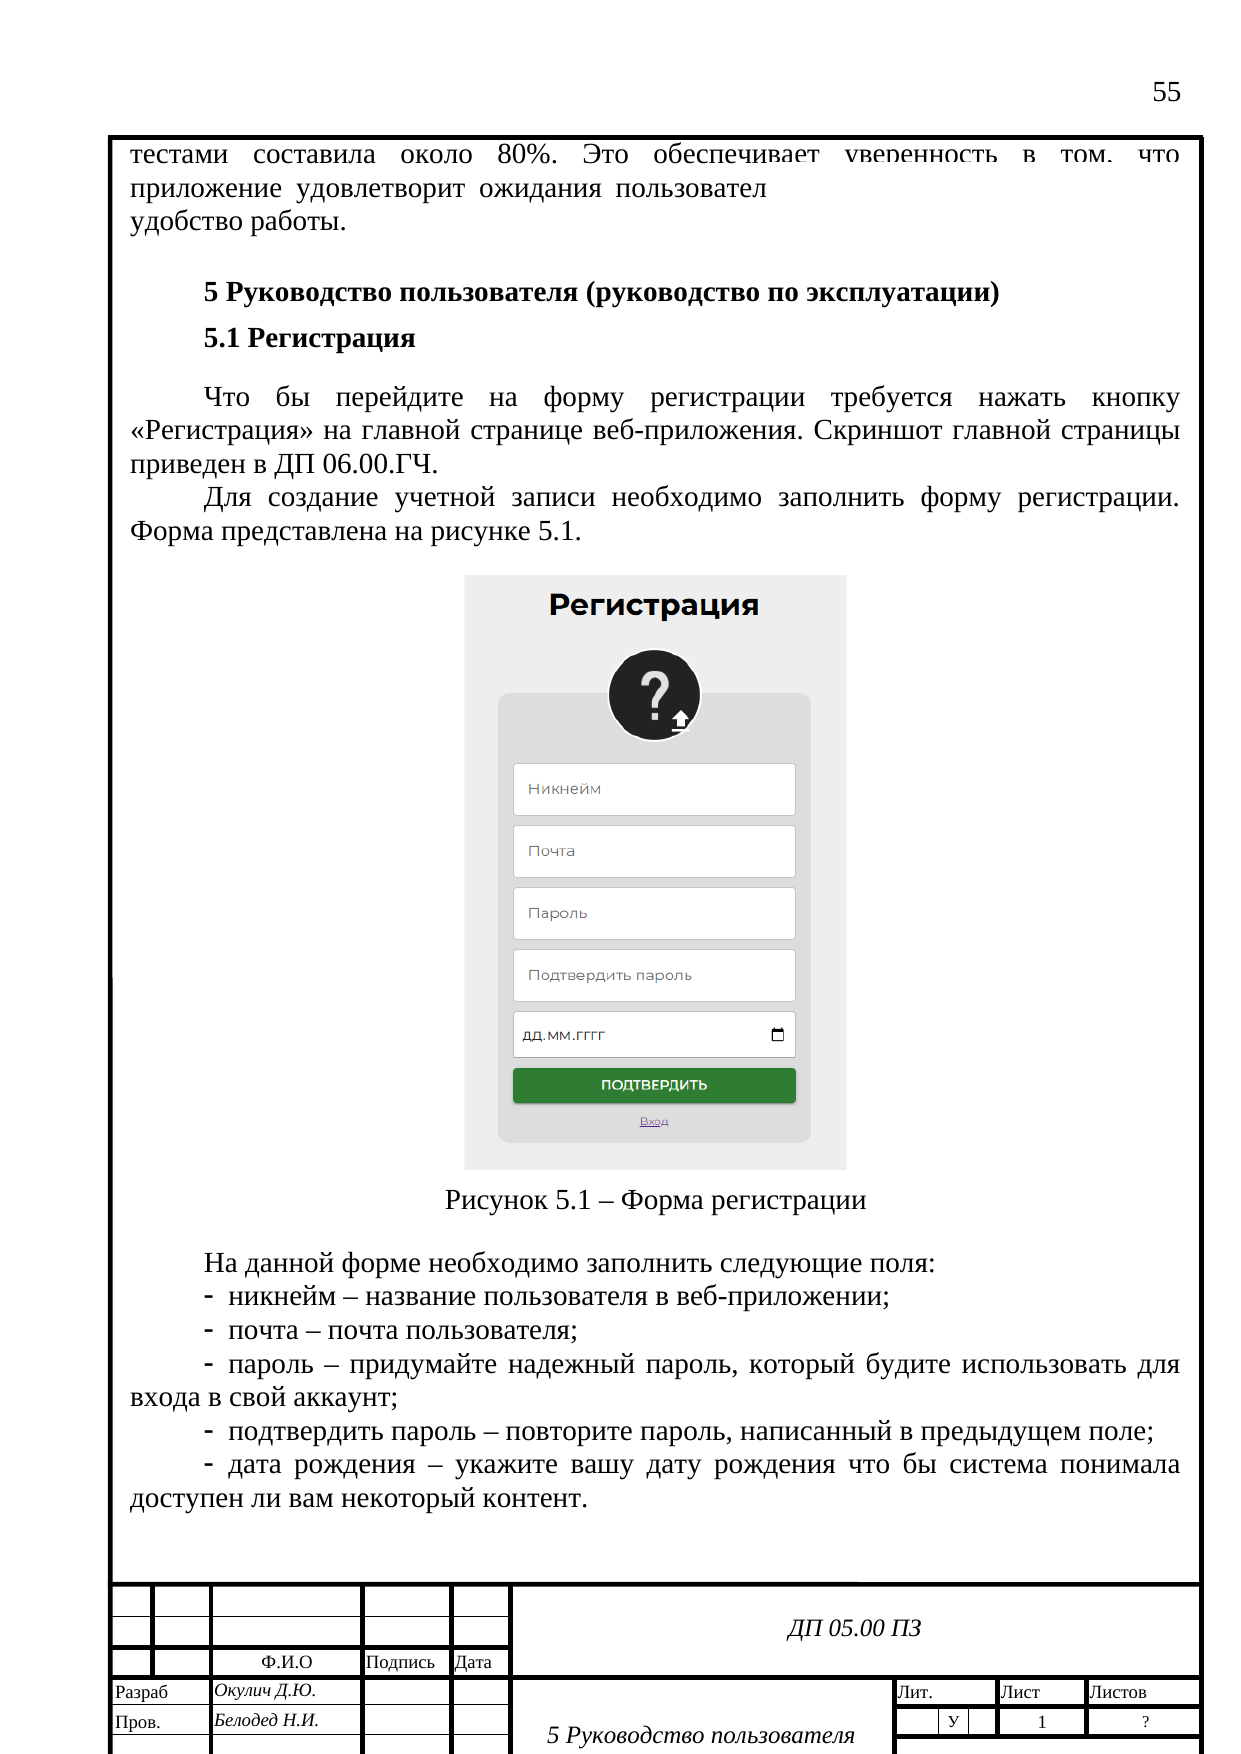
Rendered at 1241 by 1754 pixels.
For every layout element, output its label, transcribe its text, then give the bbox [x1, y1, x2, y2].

text Что бы перейдите на форму регистрации требуется нажать кнопку «Регистрация» на главной странице веб-приложения. Скриншот главной страницы приведен в ДП 06.00.ГЧ. [130, 379, 1181, 479]
text Регистрация [204, 320, 1181, 354]
text пароль – придумайте надежный пароль, который будите использовать для входа в свой аккаунт; [130, 1346, 1181, 1413]
text Для создание учетной записи необходимо заполнить форму регистрации. Форма представлена на рисунке 5.1. [130, 479, 1181, 547]
text дата рождения – укажите вашу дату рождения что бы система понимала доступен ли вам некоторый контент. [130, 1447, 1181, 1514]
text Руководство пользователя (руководство по эксплуатации) [130, 274, 1181, 308]
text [130, 140, 1181, 237]
text почта – почта пользователя; [130, 1312, 1181, 1346]
text подтвердить пароль – повторите пароль, написанный в предыдущем поле; [130, 1413, 1181, 1447]
picture [464, 575, 847, 1170]
text На данной форме необходимо заполнить следующие поля: [130, 1245, 1181, 1278]
text никнейм – название пользователя в веб-приложении; [130, 1278, 1181, 1312]
text Рисунок 5.1 – Форма регистрации [130, 1182, 1181, 1216]
